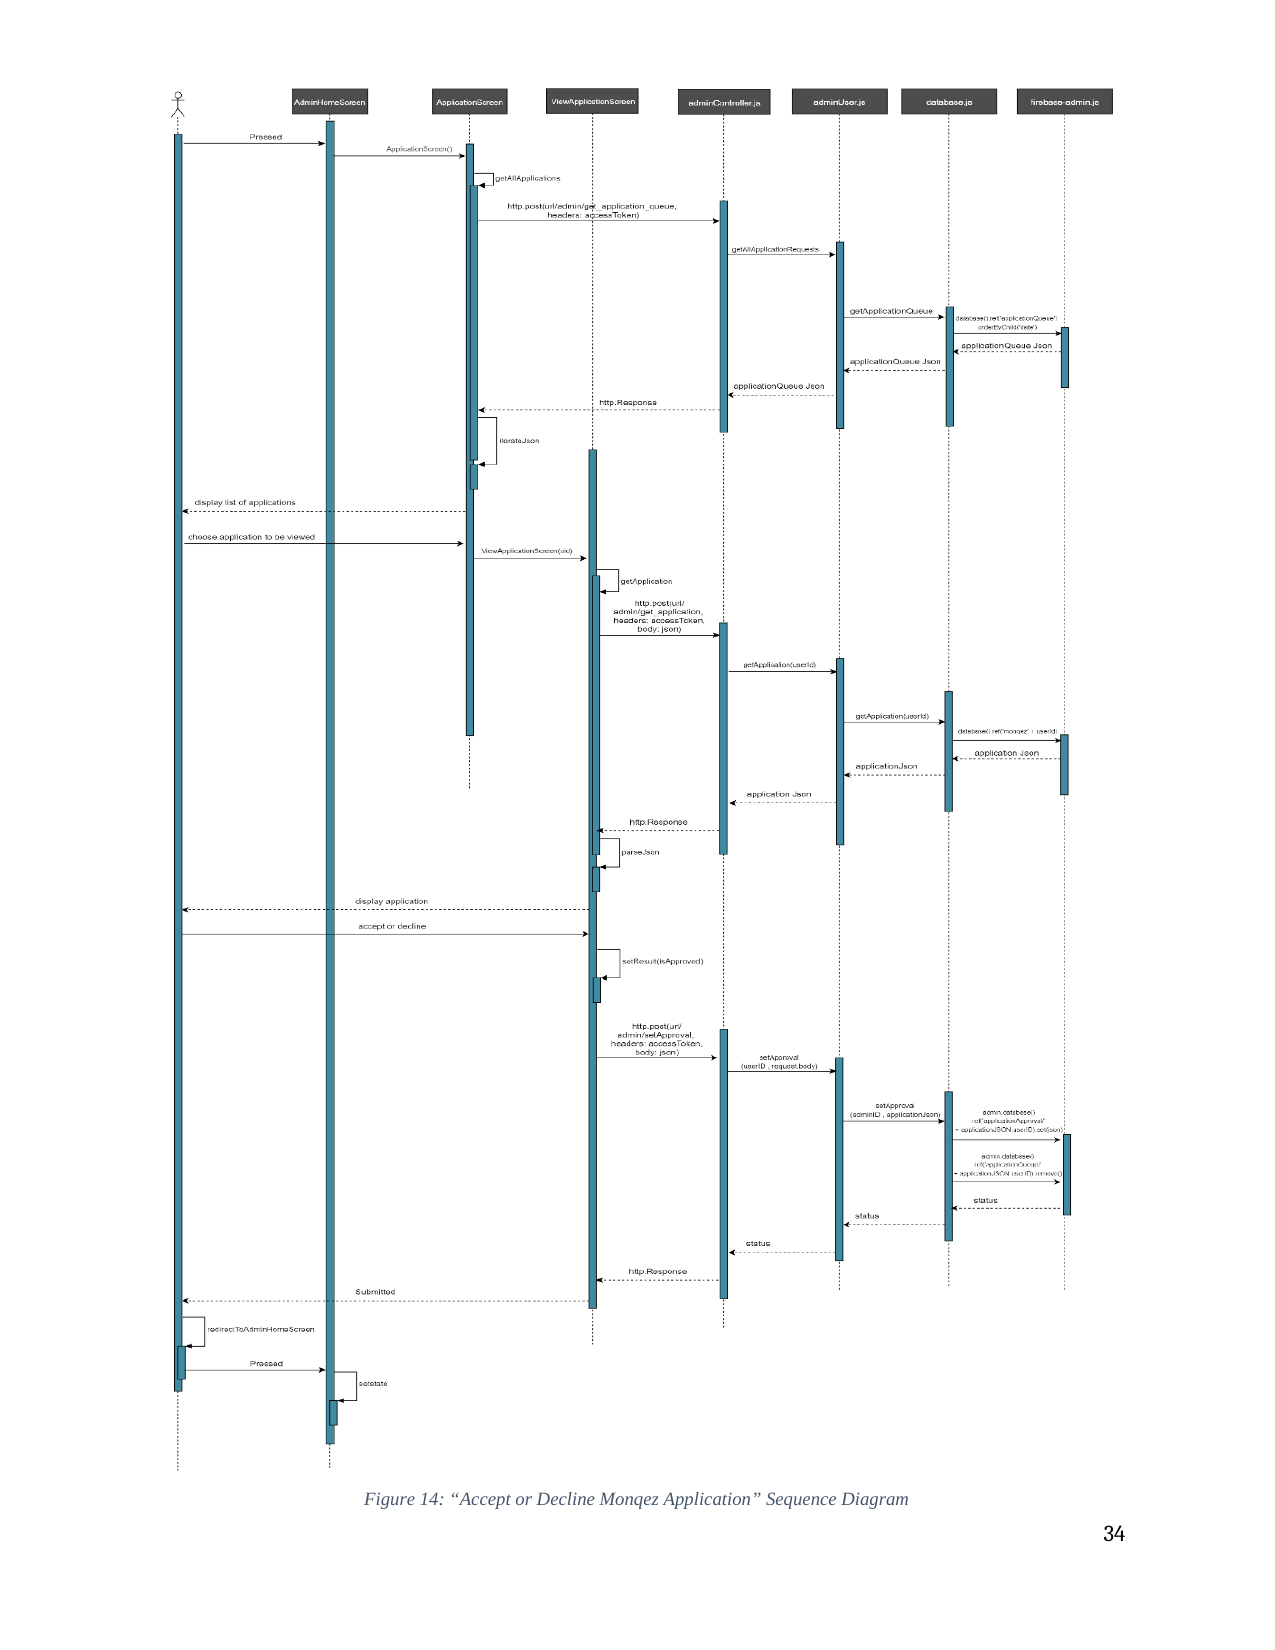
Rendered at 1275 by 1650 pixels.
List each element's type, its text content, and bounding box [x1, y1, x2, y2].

text Figure 14: “Accept or Decline Monqez Application” Sequence Diagram [150, 1488, 1125, 1509]
picture [150, 75, 1132, 1488]
